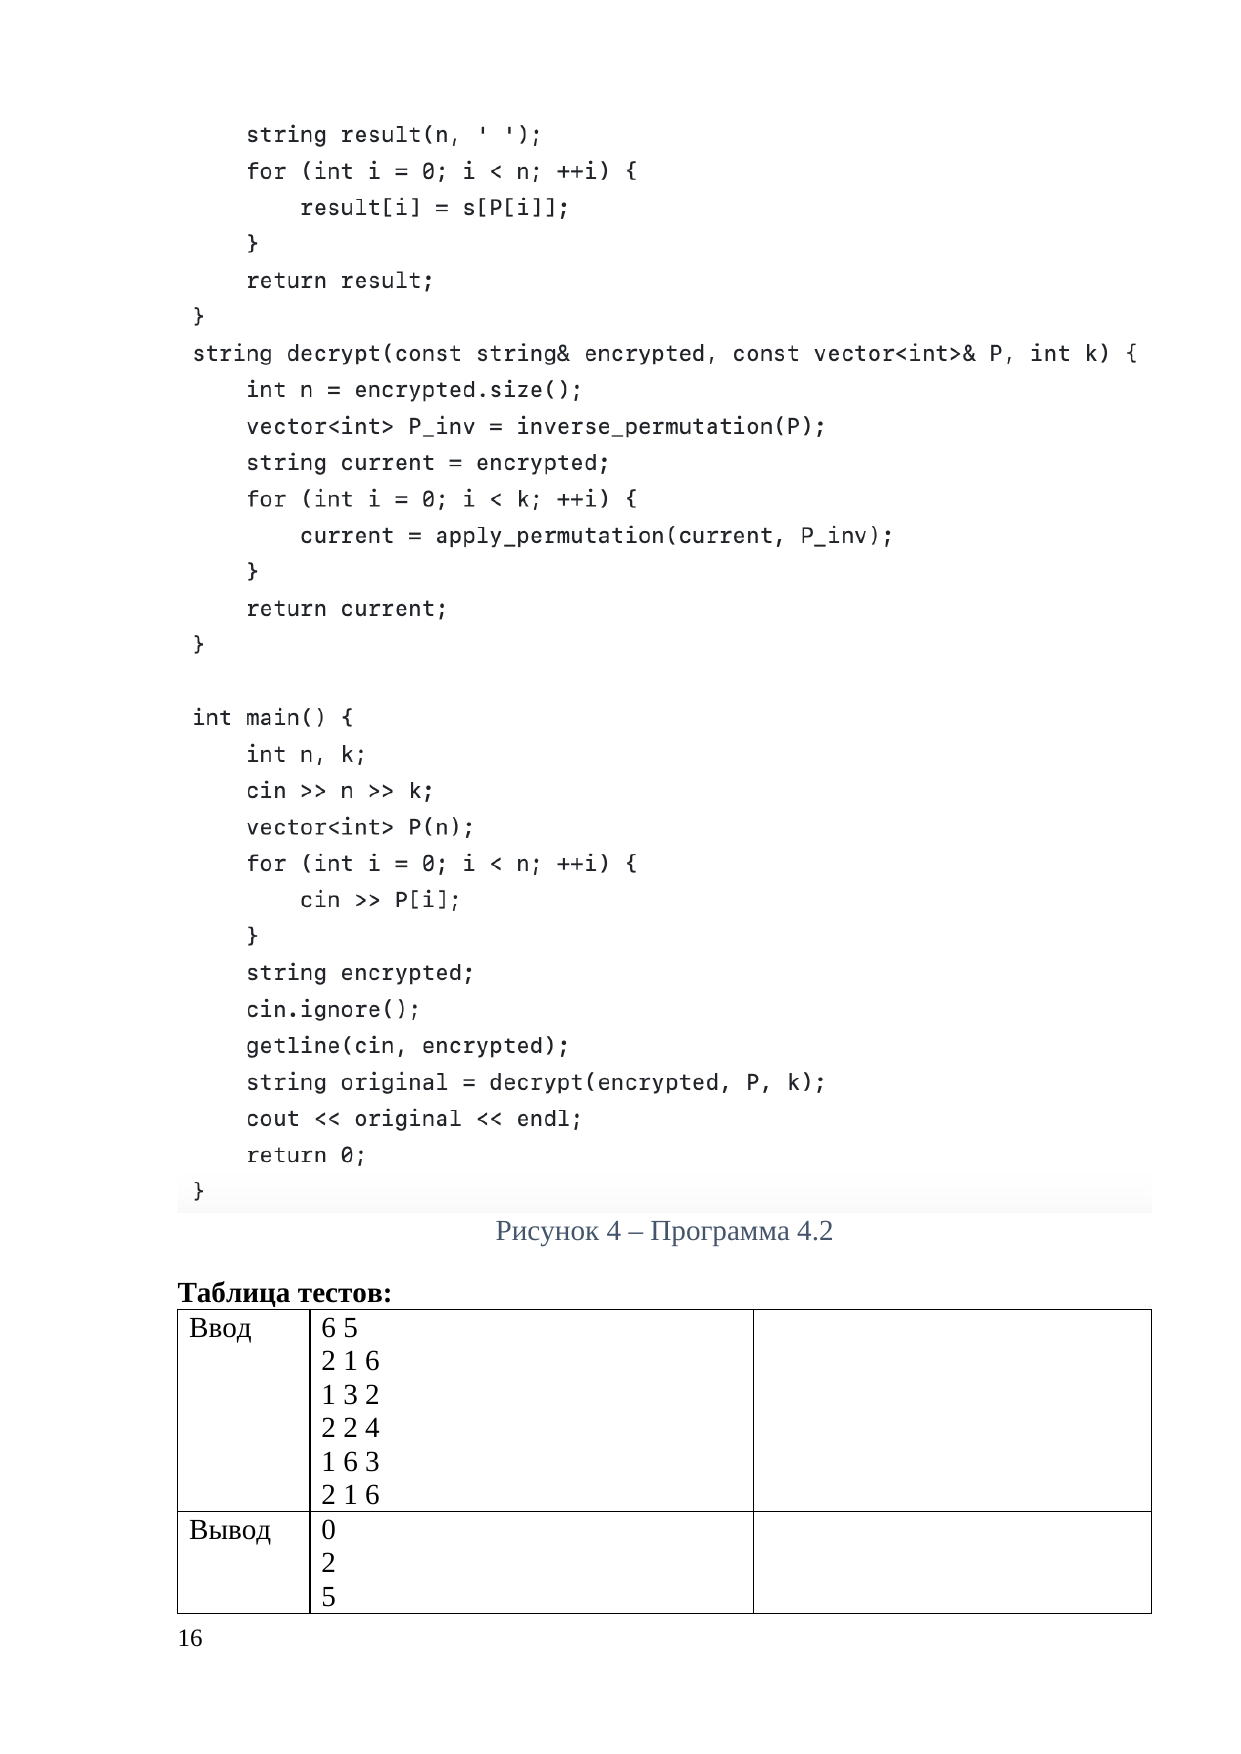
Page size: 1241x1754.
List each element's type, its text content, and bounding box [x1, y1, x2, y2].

table_cell Вывод [178, 1512, 309, 1613]
text Таблица тестов: [177, 1275, 1152, 1309]
table_cell 0 2 5 [311, 1512, 753, 1613]
table_header [754, 1310, 1151, 1511]
picture [177, 118, 1152, 1213]
table_header Ввод [178, 1310, 309, 1511]
table_cell [754, 1512, 1151, 1613]
table_header 6 5 2 1 6 1 3 2 2 2 4 1 6 3 2 1 6 [311, 1310, 753, 1511]
